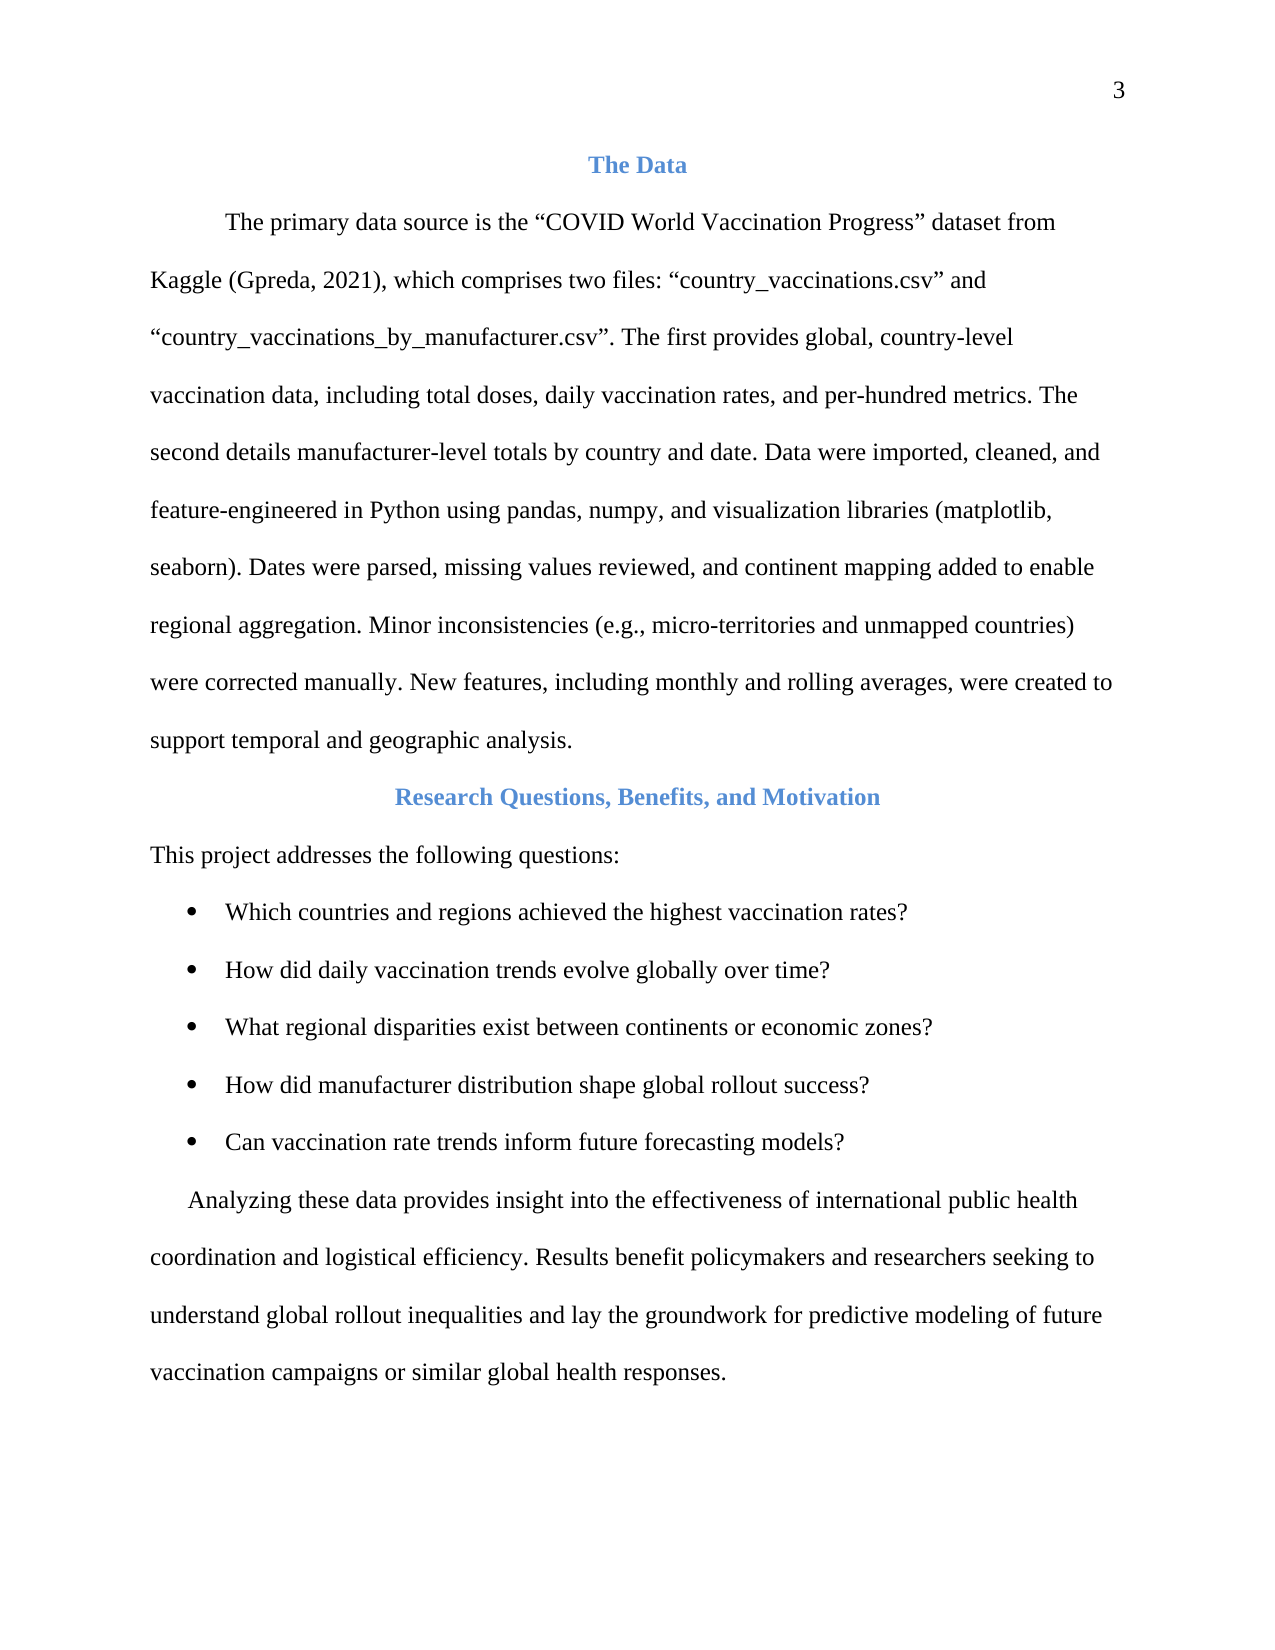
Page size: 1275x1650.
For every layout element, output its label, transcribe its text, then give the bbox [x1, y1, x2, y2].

list Can vaccination rate trends inform future forecasting models? [187, 1127, 1125, 1156]
list Which countries and regions achieved the highest vaccination rates? [187, 897, 1125, 926]
text This project addresses the following questions: [150, 840, 1125, 869]
text The primary data source is the “COVID World Vaccination Progress” dataset from Kaggle (Gpreda, 2021), which comprises two files: “country_vaccinations.csv” and “country_vaccinations_by_manufacturer.csv”. The first provides global, country-level vaccination data, including total doses, daily vaccination rates, and per-hundred metrics. The second details manufacturer-level totals by country and date. Data were imported, cleaned, and feature-engineered in Python using pandas, numpy, and visualization libraries (matplotlib, seaborn). Dates were parsed, missing values reviewed, and continent mapping added to enable regional aggregation. Minor inconsistencies (e.g., micro-territories and unmapped countries) were corrected manually. New features, including monthly and rolling averages, were created to support temporal and geographic analysis. [150, 207, 1125, 754]
list How did daily vaccination trends evolve globally over time? [187, 955, 1125, 984]
text Analyzing these data provides insight into the effectiveness of international public health coordination and logistical efficiency. Results benefit policymakers and researchers seeking to understand global rollout inequalities and lay the groundwork for predictive modeling of future vaccination campaigns or similar global health responses. [150, 1185, 1125, 1386]
list What regional disparities exist between continents or economic zones? [187, 1012, 1125, 1041]
list How did manufacturer distribution shape global rollout success? [187, 1070, 1125, 1099]
text Research Questions, Benefits, and Motivation [150, 782, 1125, 811]
text The Data [150, 150, 1125, 179]
